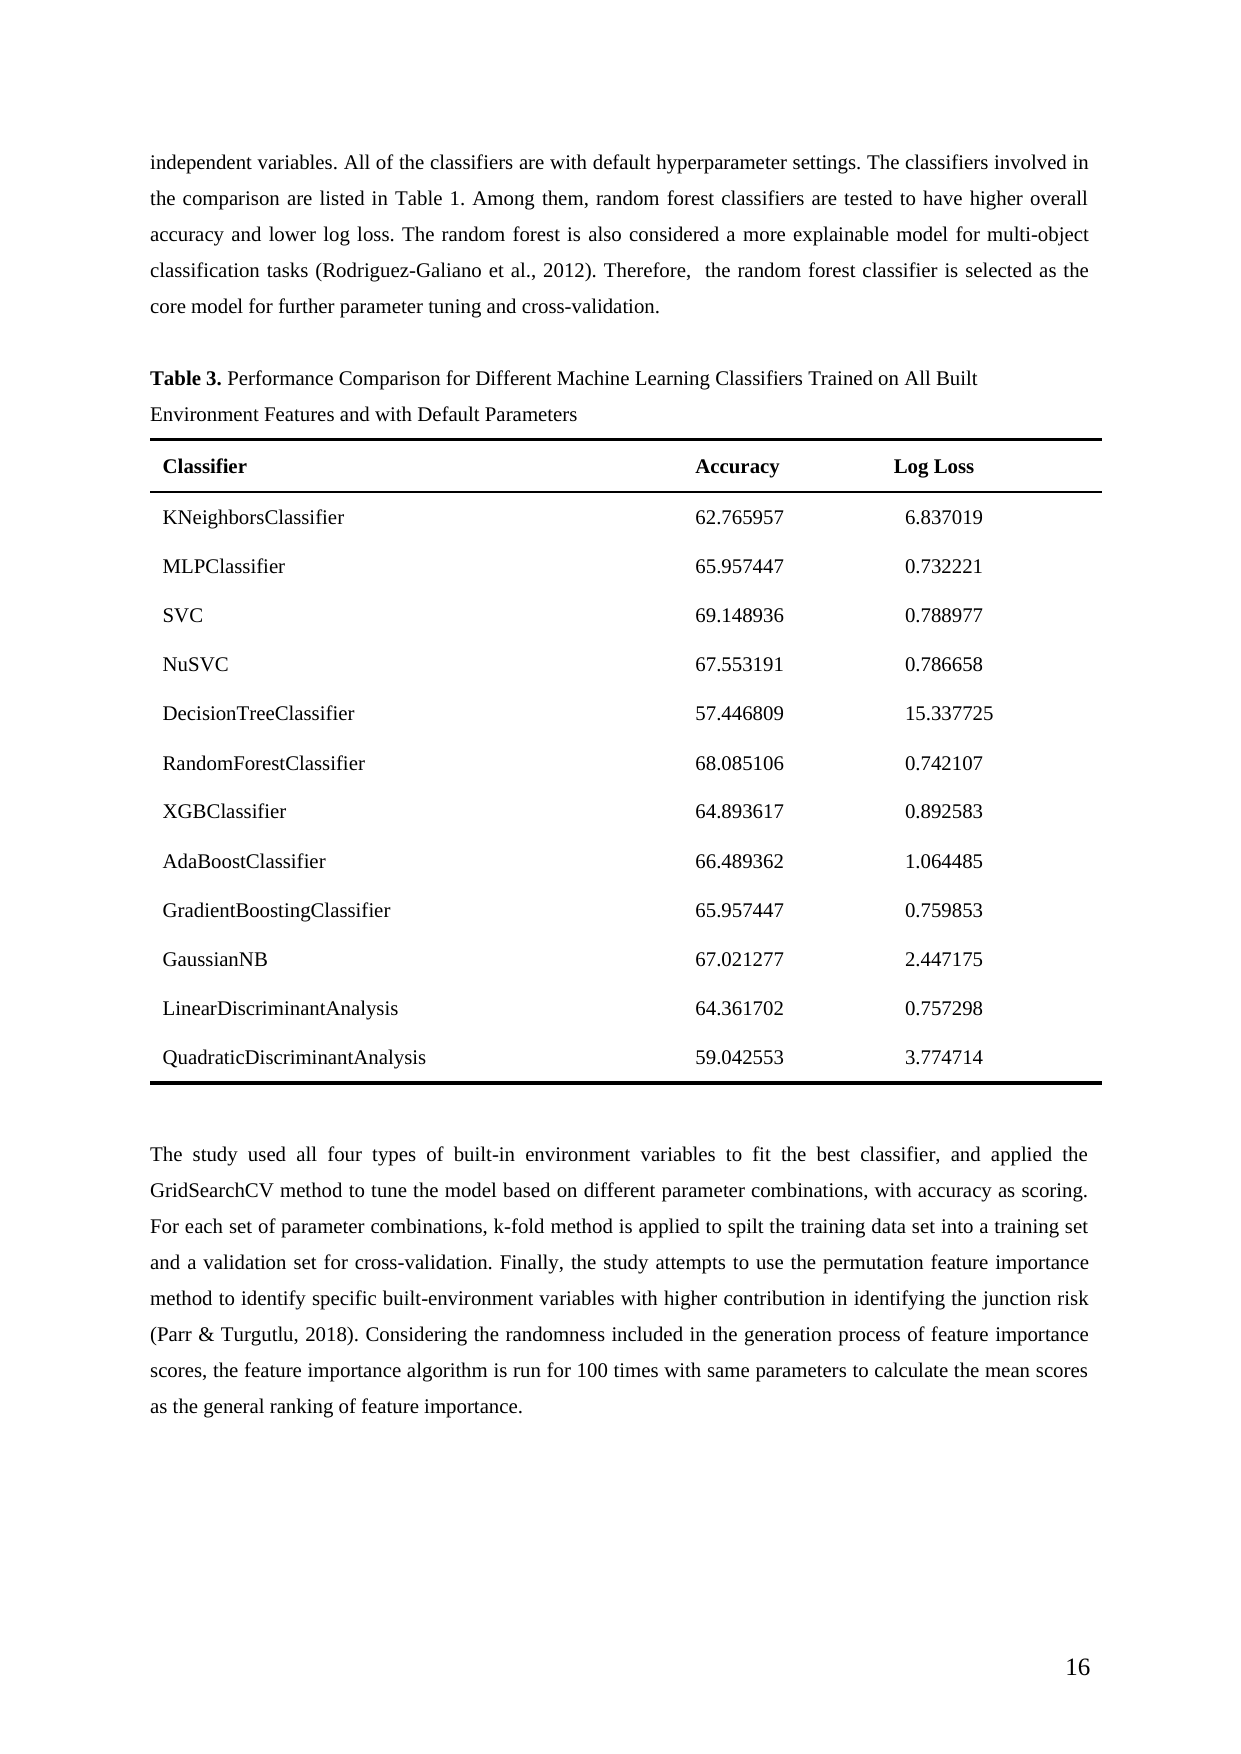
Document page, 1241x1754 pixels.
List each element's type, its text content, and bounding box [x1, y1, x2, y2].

table_header Log Loss [892, 441, 1102, 491]
table_cell 0.732221 [892, 542, 1102, 591]
table_cell DecisionTreeClassifier [150, 689, 683, 738]
table_cell 65.957447 [683, 542, 892, 591]
table_cell QuadraticDiscriminantAnalysis [150, 1032, 683, 1081]
table_cell LinearDiscriminantAnalysis [150, 983, 683, 1032]
table_cell MLPClassifier [150, 542, 683, 591]
table_cell XGBClassifier [150, 787, 683, 836]
table_cell 0.742107 [892, 738, 1102, 787]
text Table 3. Performance Comparison for Different Machine Learning Classifiers Trained on All Built Environment Features and with Default Parameters [150, 366, 1090, 426]
table_cell 66.489362 [683, 836, 892, 885]
text The study used all four types of built-in environment variables to fit the best classifier, and applied the GridSearchCV method to tune the model based on different parameter combinations, with accuracy as scoring. For each set of parameter combinations, k-fold method is applied to spilt the training data set into a training set and a validation set for cross-validation. Finally, the study attempts to use the permutation feature importance method to identify specific built-environment variables with higher contribution in identifying the junction risk (Parr & Turgutlu, 2018). Considering the randomness included in the generation process of feature importance scores, the feature importance algorithm is run for 100 times with same parameters to calculate the mean scores as the general ranking of feature importance. [150, 1142, 1090, 1418]
table_cell RandomForestClassifier [150, 738, 683, 787]
table_cell 6.837019 [892, 493, 1102, 542]
table_cell 62.765957 [683, 493, 892, 542]
table_cell 68.085106 [683, 738, 892, 787]
table_cell SVC [150, 591, 683, 640]
table_cell 3.774714 [892, 1032, 1102, 1081]
table_cell 15.337725 [892, 689, 1102, 738]
table_cell 69.148936 [683, 591, 892, 640]
table_cell 57.446809 [683, 689, 892, 738]
table_cell KNeighborsClassifier [150, 493, 683, 542]
table_cell 0.759853 [892, 885, 1102, 934]
table_cell 0.757298 [892, 983, 1102, 1032]
table_cell NuSVC [150, 640, 683, 689]
table_cell 2.447175 [892, 934, 1102, 983]
table_cell 0.786658 [892, 640, 1102, 689]
table_cell 64.893617 [683, 787, 892, 836]
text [150, 150, 1090, 318]
table_cell GaussianNB [150, 934, 683, 983]
table_cell GradientBoostingClassifier [150, 885, 683, 934]
table_cell 64.361702 [683, 983, 892, 1032]
table_header Classifier [150, 441, 683, 491]
table_cell 0.892583 [892, 787, 1102, 836]
table_cell 67.021277 [683, 934, 892, 983]
table_cell 67.553191 [683, 640, 892, 689]
table_cell AdaBoostClassifier [150, 836, 683, 885]
table_header Accuracy [683, 441, 892, 491]
table_cell 0.788977 [892, 591, 1102, 640]
table_cell 59.042553 [683, 1032, 892, 1081]
table_cell 1.064485 [892, 836, 1102, 885]
table_cell 65.957447 [683, 885, 892, 934]
